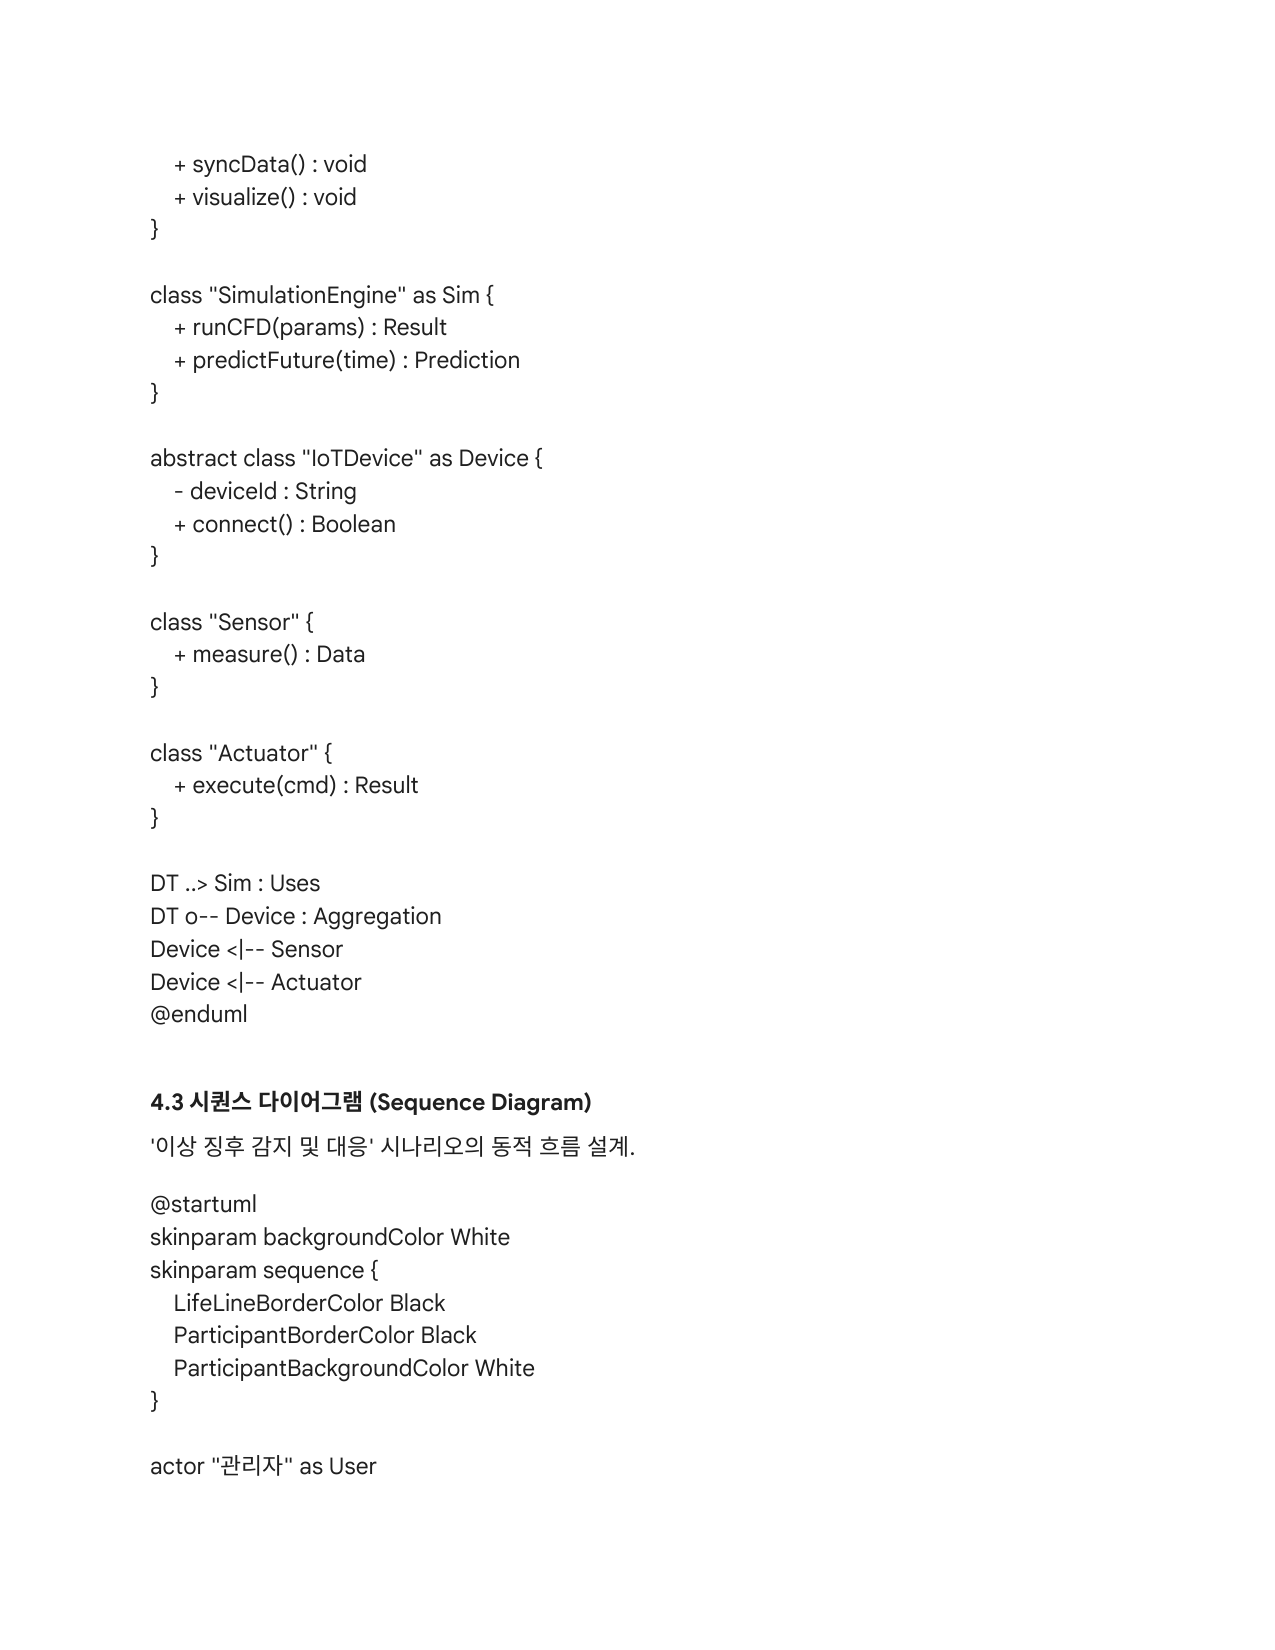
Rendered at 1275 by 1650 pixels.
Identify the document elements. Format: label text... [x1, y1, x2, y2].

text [150, 150, 1125, 1059]
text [150, 1191, 1125, 1481]
subtitle 4.3 시퀀스 다이어그램 (Sequence Diagram) [150, 1088, 1125, 1117]
text '이상 징후 감지 및 대응' 시나리오의 동적 흐름 설계. [150, 1133, 1125, 1162]
